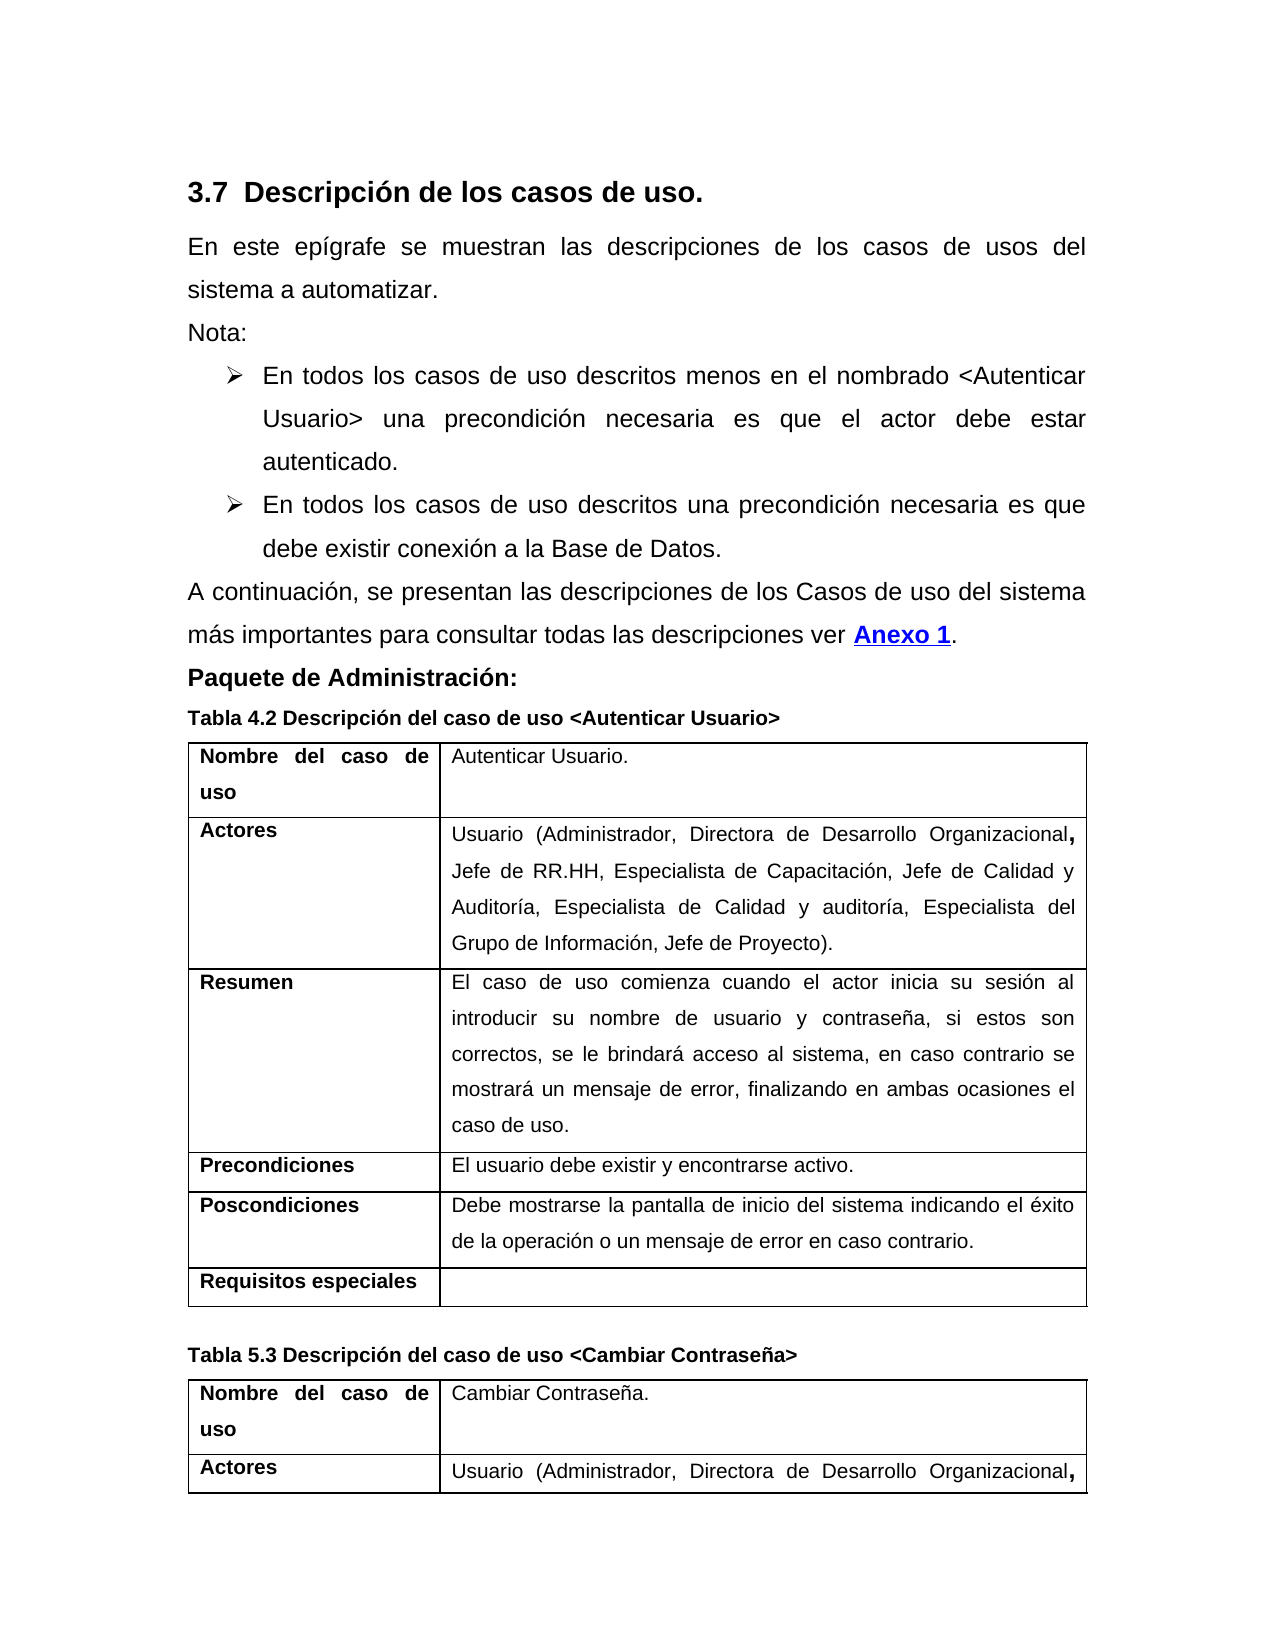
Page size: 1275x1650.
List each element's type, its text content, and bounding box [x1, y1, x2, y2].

table_cell Poscondiciones [189, 1193, 439, 1267]
table_cell Actores [189, 1455, 439, 1492]
text A continuación, se presentan las descripciones de los Casos de uso del sistema más importantes para consultar todas las descripciones ver Anexo 1. [187, 577, 1087, 649]
table_header Cambiar Contraseña. [441, 1381, 1086, 1454]
table_header Nombre del caso de uso [189, 1381, 439, 1454]
table_cell Resumen [189, 970, 439, 1151]
table_cell Actores [189, 818, 439, 968]
text Paquete de Administración: [187, 663, 1087, 692]
text Nota: [187, 318, 1087, 347]
table_cell El caso de uso comienza cuando el actor inicia su sesión al introducir su nombre de usuario y contraseña, si estos son correctos, se le brindará acceso al sistema, en caso contrario se mostrará un mensaje de error, finalizando en ambas ocasiones el caso de uso. [441, 970, 1086, 1151]
table_cell El usuario debe existir y encontrarse activo. [441, 1153, 1086, 1191]
text En este epígrafe se muestran las descripciones de los casos de usos del sistema a automatizar. [187, 232, 1087, 303]
table_cell [441, 1269, 1086, 1306]
table_header Nombre del caso de uso [189, 744, 439, 817]
table_cell Precondiciones [189, 1153, 439, 1191]
table_cell Debe mostrarse la pantalla de inicio del sistema indicando el éxito de la operación o un mensaje de error en caso contrario. [441, 1193, 1086, 1267]
list En todos los casos de uso descritos una precondición necesaria es que debe existir conexión a la Base de Datos. [225, 490, 1087, 562]
table_header Autenticar Usuario. [441, 744, 1086, 817]
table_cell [441, 1455, 1086, 1492]
subtitle Descripción de los casos de uso. [187, 175, 1087, 208]
table_cell Requisitos especiales [189, 1269, 439, 1306]
list En todos los casos de uso descritos menos en el nombrado <Autenticar Usuario> una precondición necesaria es que el actor debe estar autenticado. [225, 361, 1087, 476]
